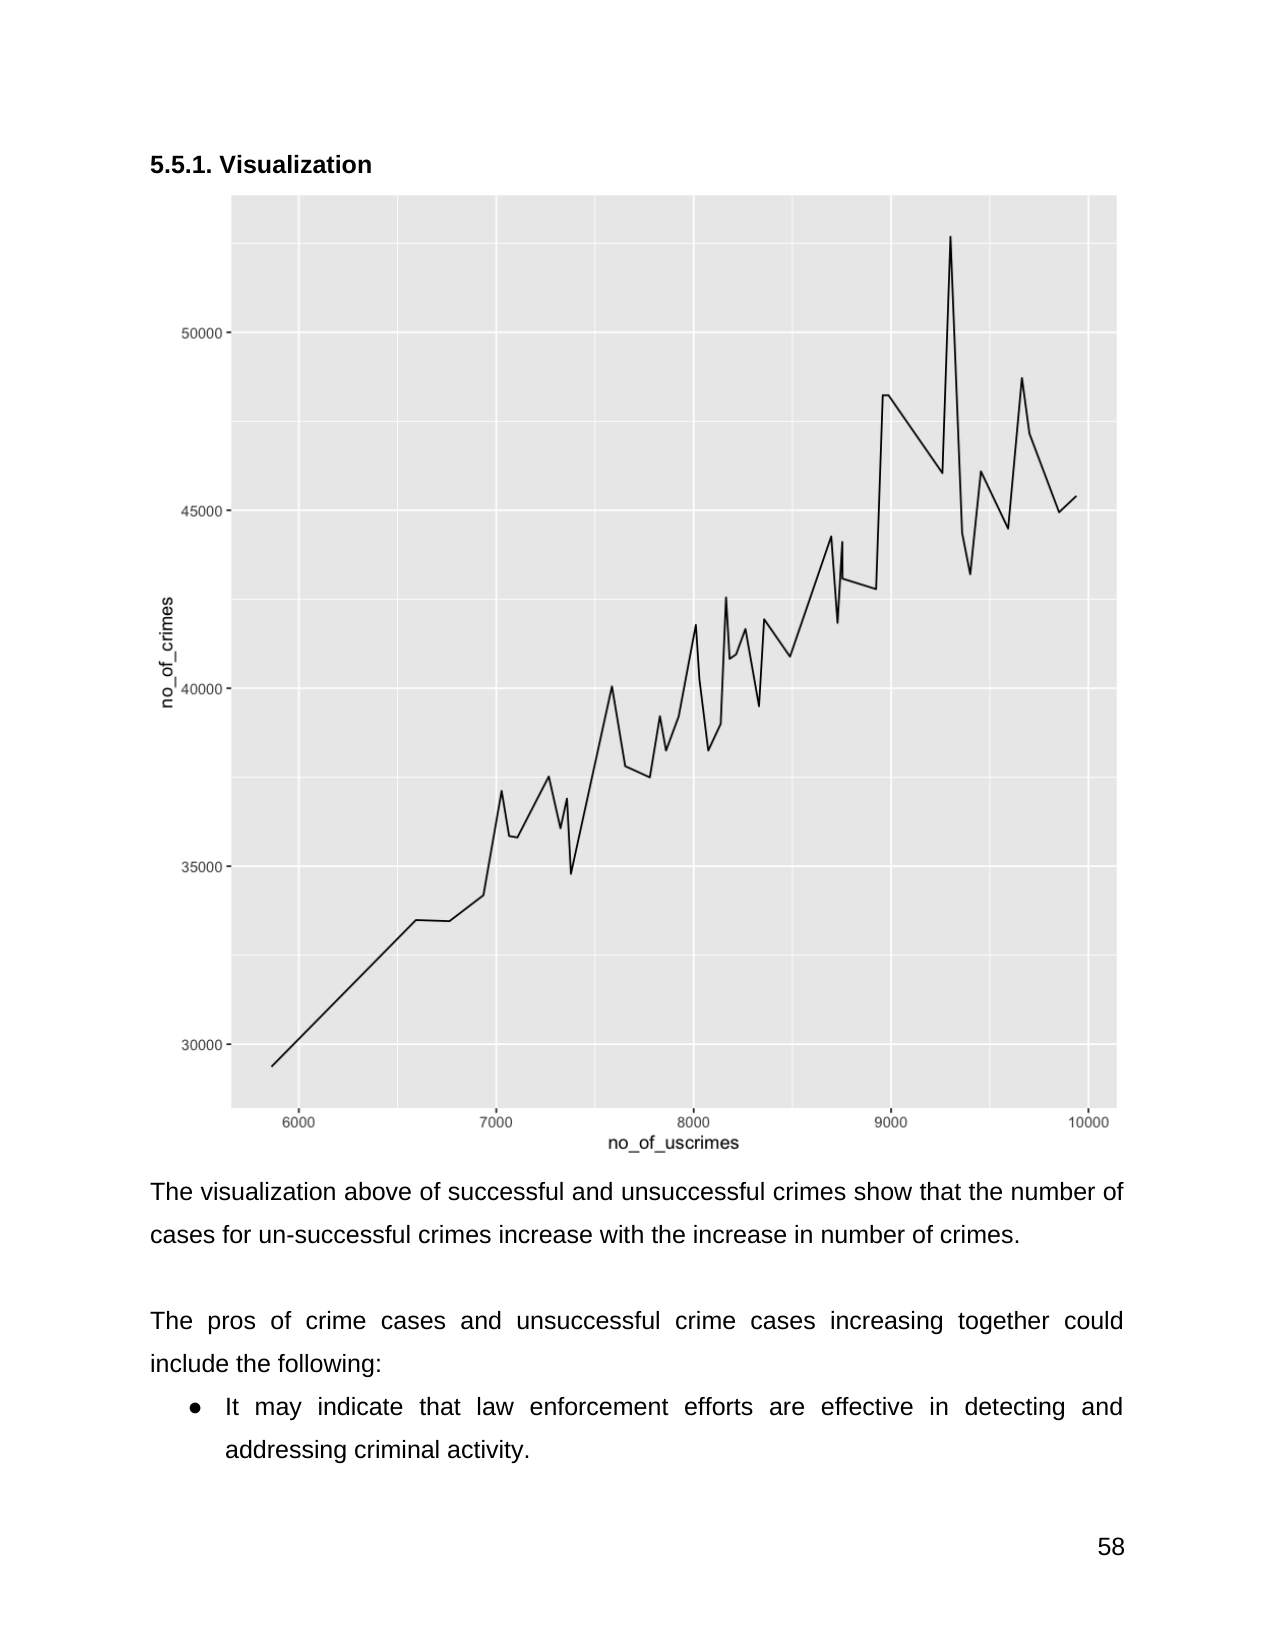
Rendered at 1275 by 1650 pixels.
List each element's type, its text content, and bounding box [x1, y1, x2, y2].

list It may indicate that law enforcement efforts are effective in detecting and addressing criminal activity. [187, 1392, 1125, 1464]
subtitle 5.5.1. Visualization [150, 150, 1125, 179]
text The pros of crime cases and unsuccessful crime cases increasing together could include the following: [150, 1306, 1125, 1378]
picture [150, 187, 1125, 1162]
text The visualization above of successful and unsuccessful crimes show that the number of cases for un-successful crimes increase with the increase in number of crimes. [150, 1176, 1125, 1248]
